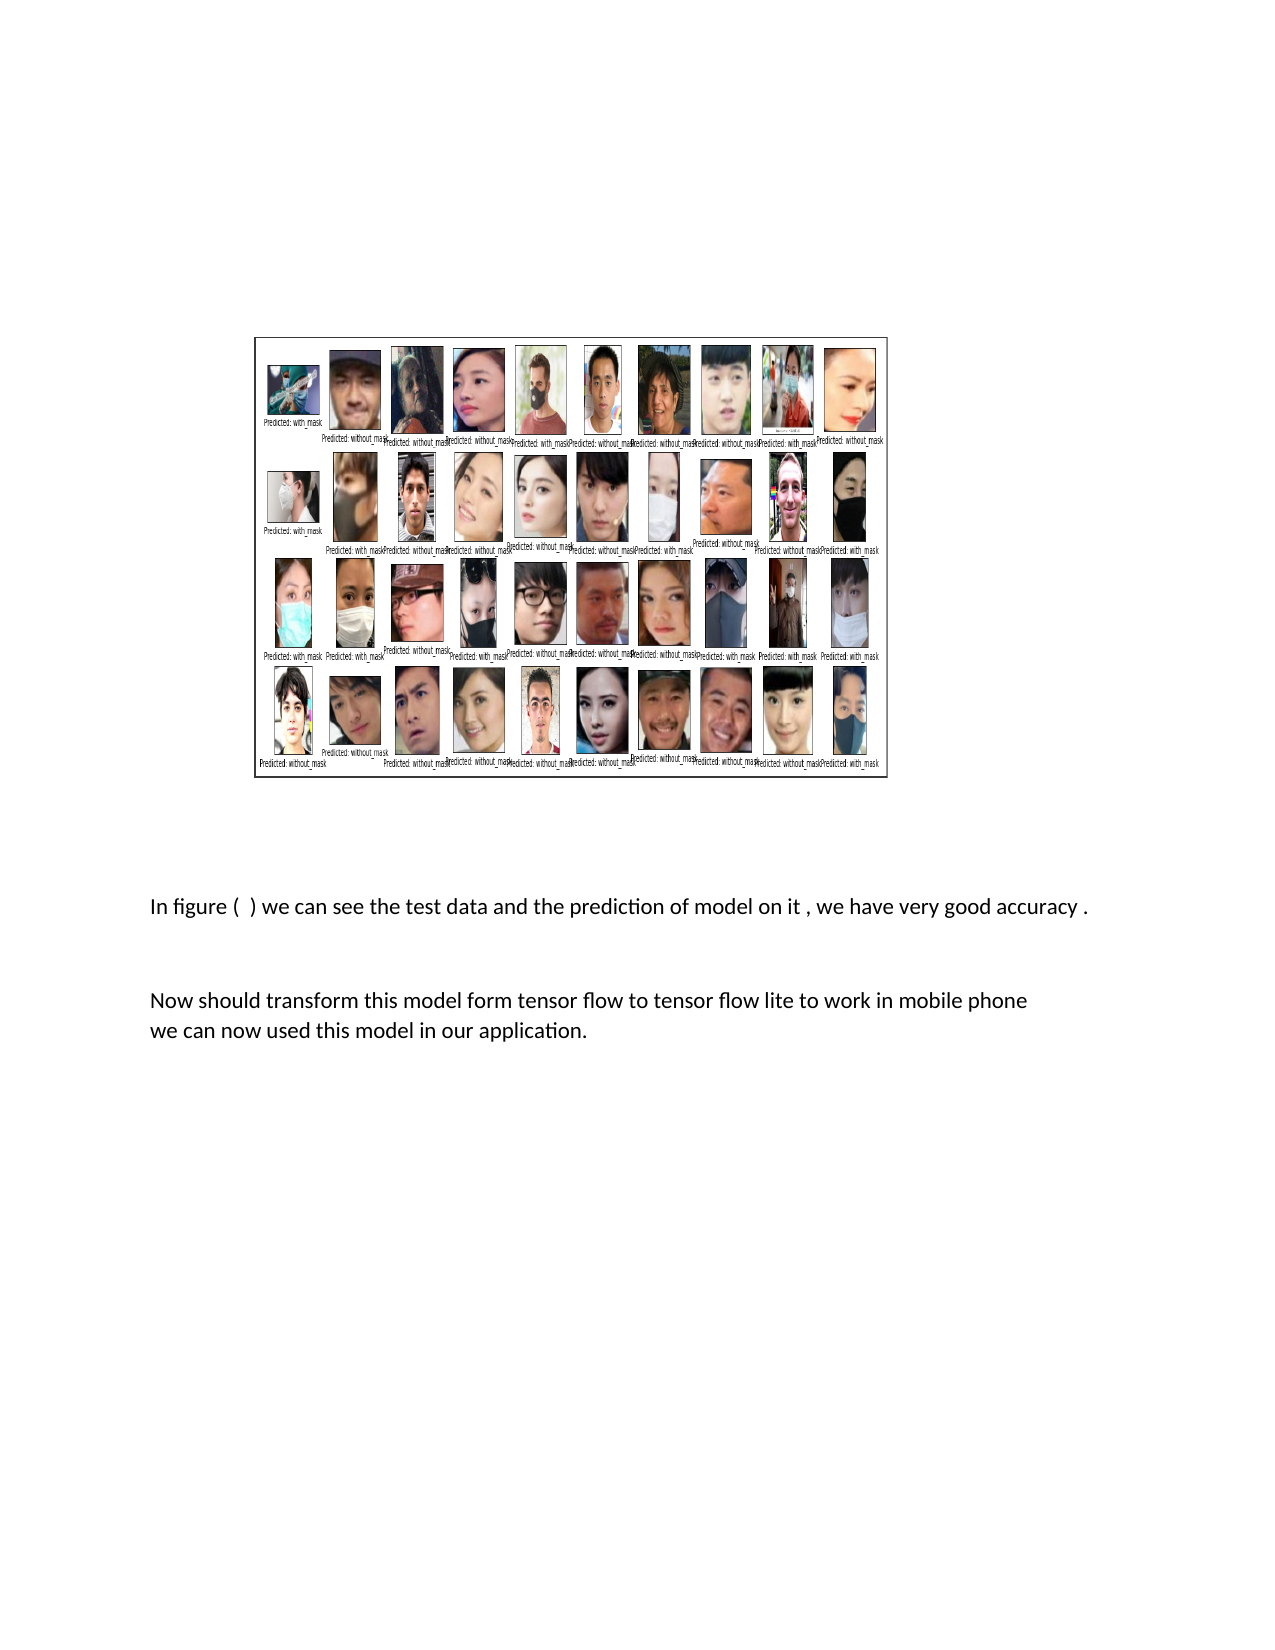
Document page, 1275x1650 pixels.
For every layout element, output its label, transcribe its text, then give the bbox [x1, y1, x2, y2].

text Now should transform this model form tensor flow to tensor flow lite to work in mobile phone we can now used this model in our application. [150, 986, 1125, 1044]
picture [254, 337, 888, 778]
text In figure ( ) we can see the test data and the prediction of model on it , we have very good accuracy . [150, 892, 1125, 920]
